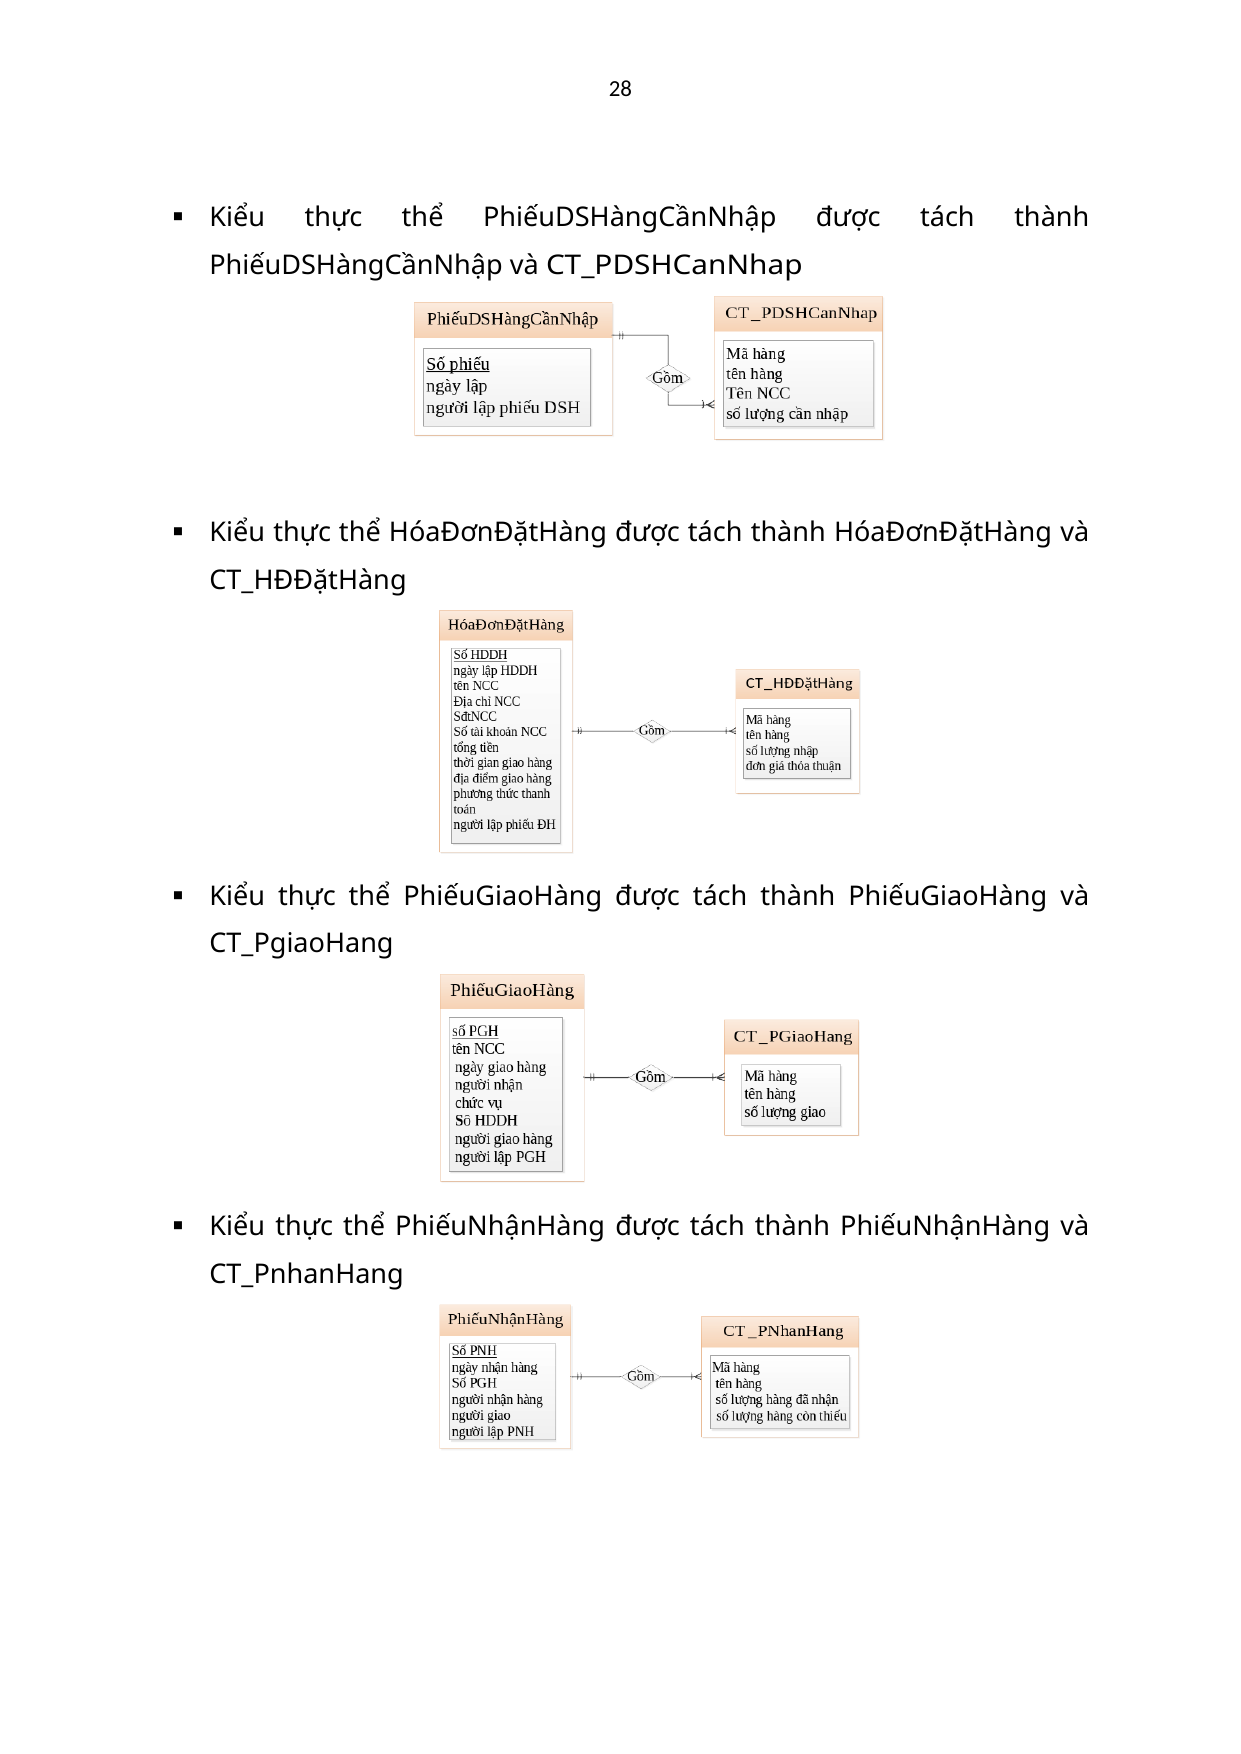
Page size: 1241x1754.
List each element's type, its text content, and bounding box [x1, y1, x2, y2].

list Kiểu thực thể HóaĐơnĐặtHàng được tách thành HóaĐơnĐặtHàng và CT_HĐĐặtHàng [172, 512, 1090, 597]
list Kiểu thực thể PhiếuDSHàngCầnNhập được tách thành PhiếuDSHàngCầnNhập và CT_PDSHCanNhap [172, 198, 1090, 283]
list Kiểu thực thể PhiếuNhậnHàng được tách thành PhiếuNhậnHàng và CT_PnhanHang [172, 1207, 1090, 1292]
list Kiểu thực thể PhiếuGiaoHàng được tách thành PhiếuGiaoHàng và CT_PgiaoHang [172, 876, 1090, 961]
